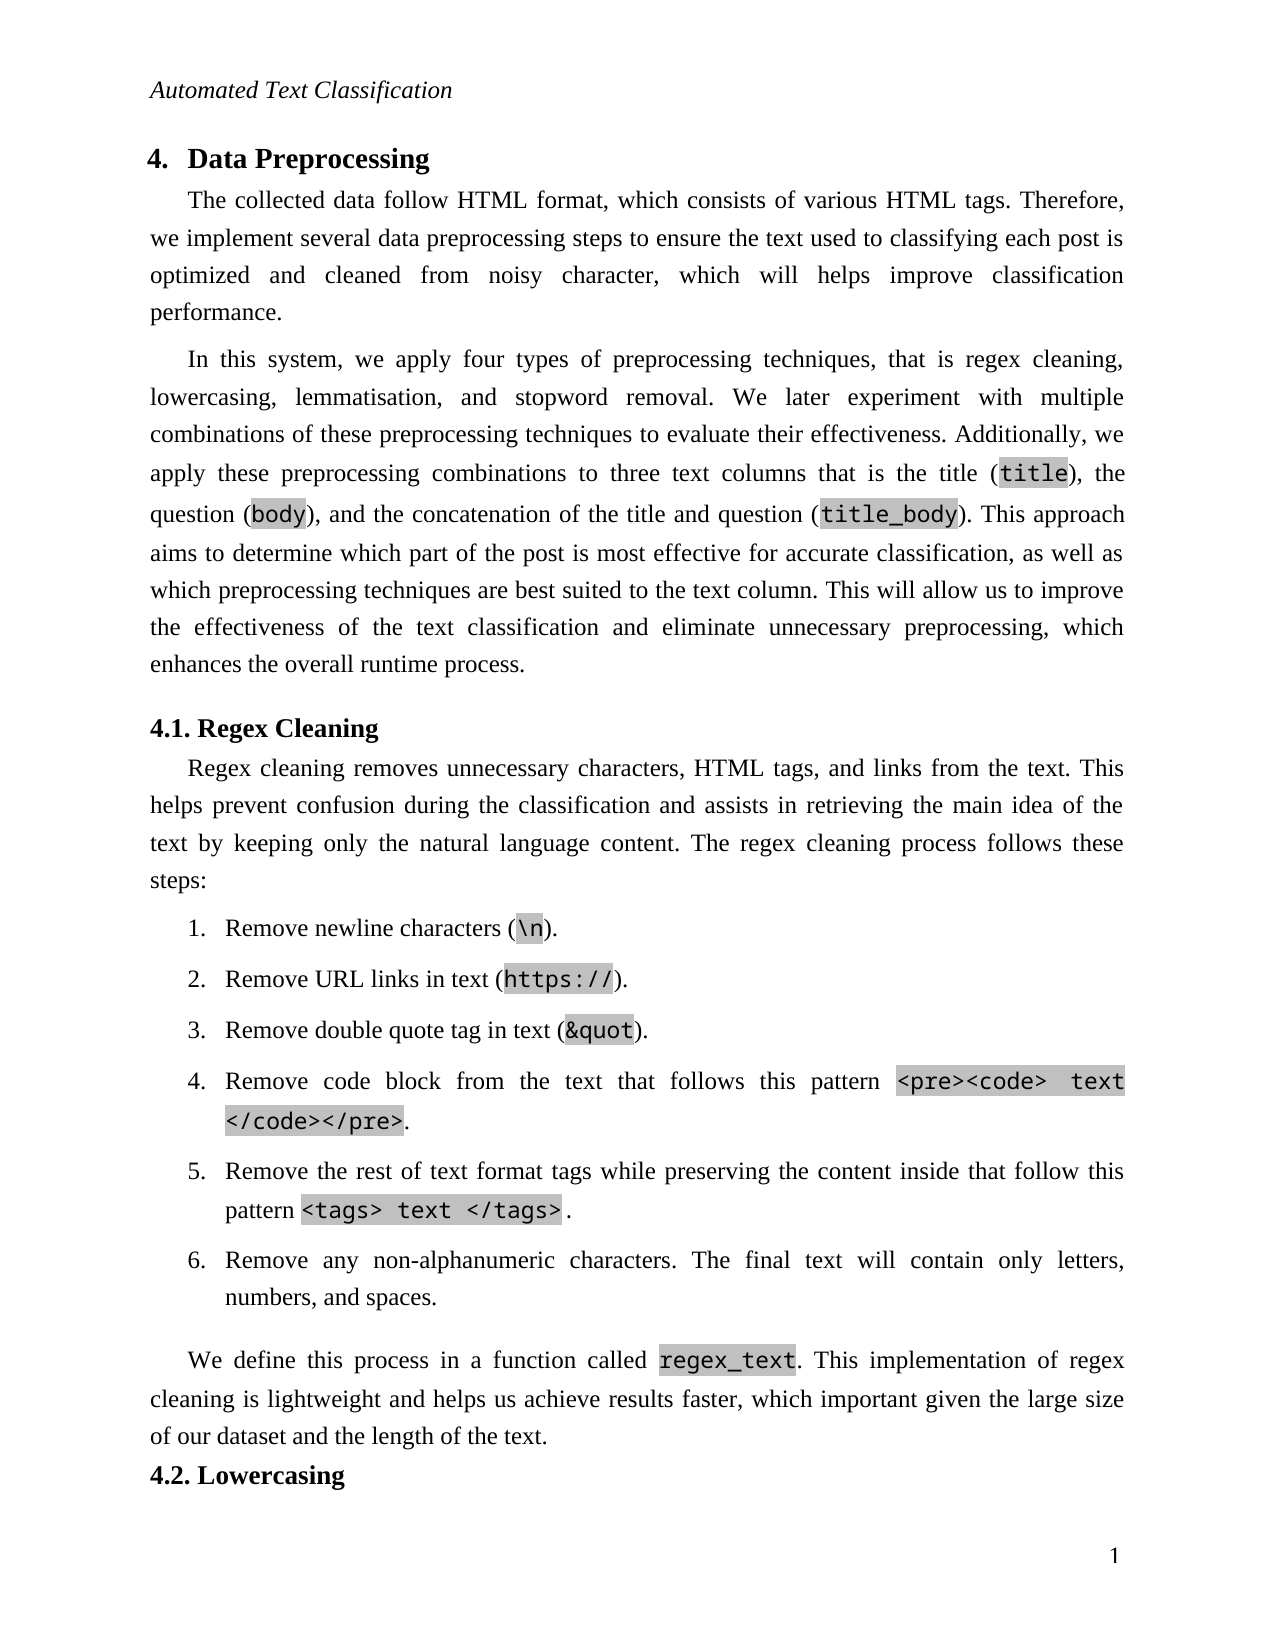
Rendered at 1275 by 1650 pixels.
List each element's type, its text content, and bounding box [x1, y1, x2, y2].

subtitle Data Preprocessing [147, 142, 1139, 175]
text We define this process in a function called regex_text. This implementation of regex cleaning is lightweight and helps us achieve results faster, which important given the large size of our dataset and the length of the text. [150, 1344, 1125, 1450]
list Remove URL links in text (https://). [187, 963, 504, 994]
text Regex cleaning removes unnecessary characters, HTML tags, and links from the text. This helps prevent confusion during the classification and assists in retrieving the main idea of the text by keeping only the natural language content. The regex cleaning process follows these steps: [150, 753, 1125, 894]
list Remove URL links in text (https://). [613, 963, 1125, 994]
list Remove double quote tag in text (&quot). [187, 1014, 565, 1045]
list Remove double quote tag in text (&quot). [634, 1014, 1125, 1045]
subtitle 4.2. Lowercasing [150, 1459, 1139, 1490]
list Remove any non-alphanumeric characters. The final text will contain only letters, numbers, and spaces. [187, 1245, 1125, 1311]
text The collected data follow HTML format, which consists of various HTML tags. Therefore, we implement several data preprocessing steps to ensure the text used to classifying each post is optimized and cleaned from noisy character, which will helps improve classification performance. [150, 185, 1125, 326]
list Remove code block from the text that follows this pattern <pre><code> text </code></pre>. [187, 1064, 1125, 1136]
text In this system, we apply four types of preprocessing techniques, that is regex cleaning, lowercasing, lemmatisation, and stopword removal. We later experiment with multiple combinations of these preprocessing techniques to evaluate their effectiveness. Additionally, we apply these preprocessing combinations to three text columns that is the title (title), the question (body), and the concatenation of the title and question (title_body). This approach aims to determine which part of the post is most effective for accurate classification, as well as which preprocessing techniques are best suited to the text column. This will allow us to improve the effectiveness of the text classification and eliminate unnecessary preprocessing, which enhances the overall runtime process. [150, 344, 1125, 678]
subtitle 4.1. Regex Cleaning [150, 712, 1139, 743]
list Remove the rest of text format tags while preserving the content inside that follow this pattern <tags> text </tags>. [187, 1156, 1125, 1225]
list Remove newline characters (\n). [187, 912, 1125, 944]
